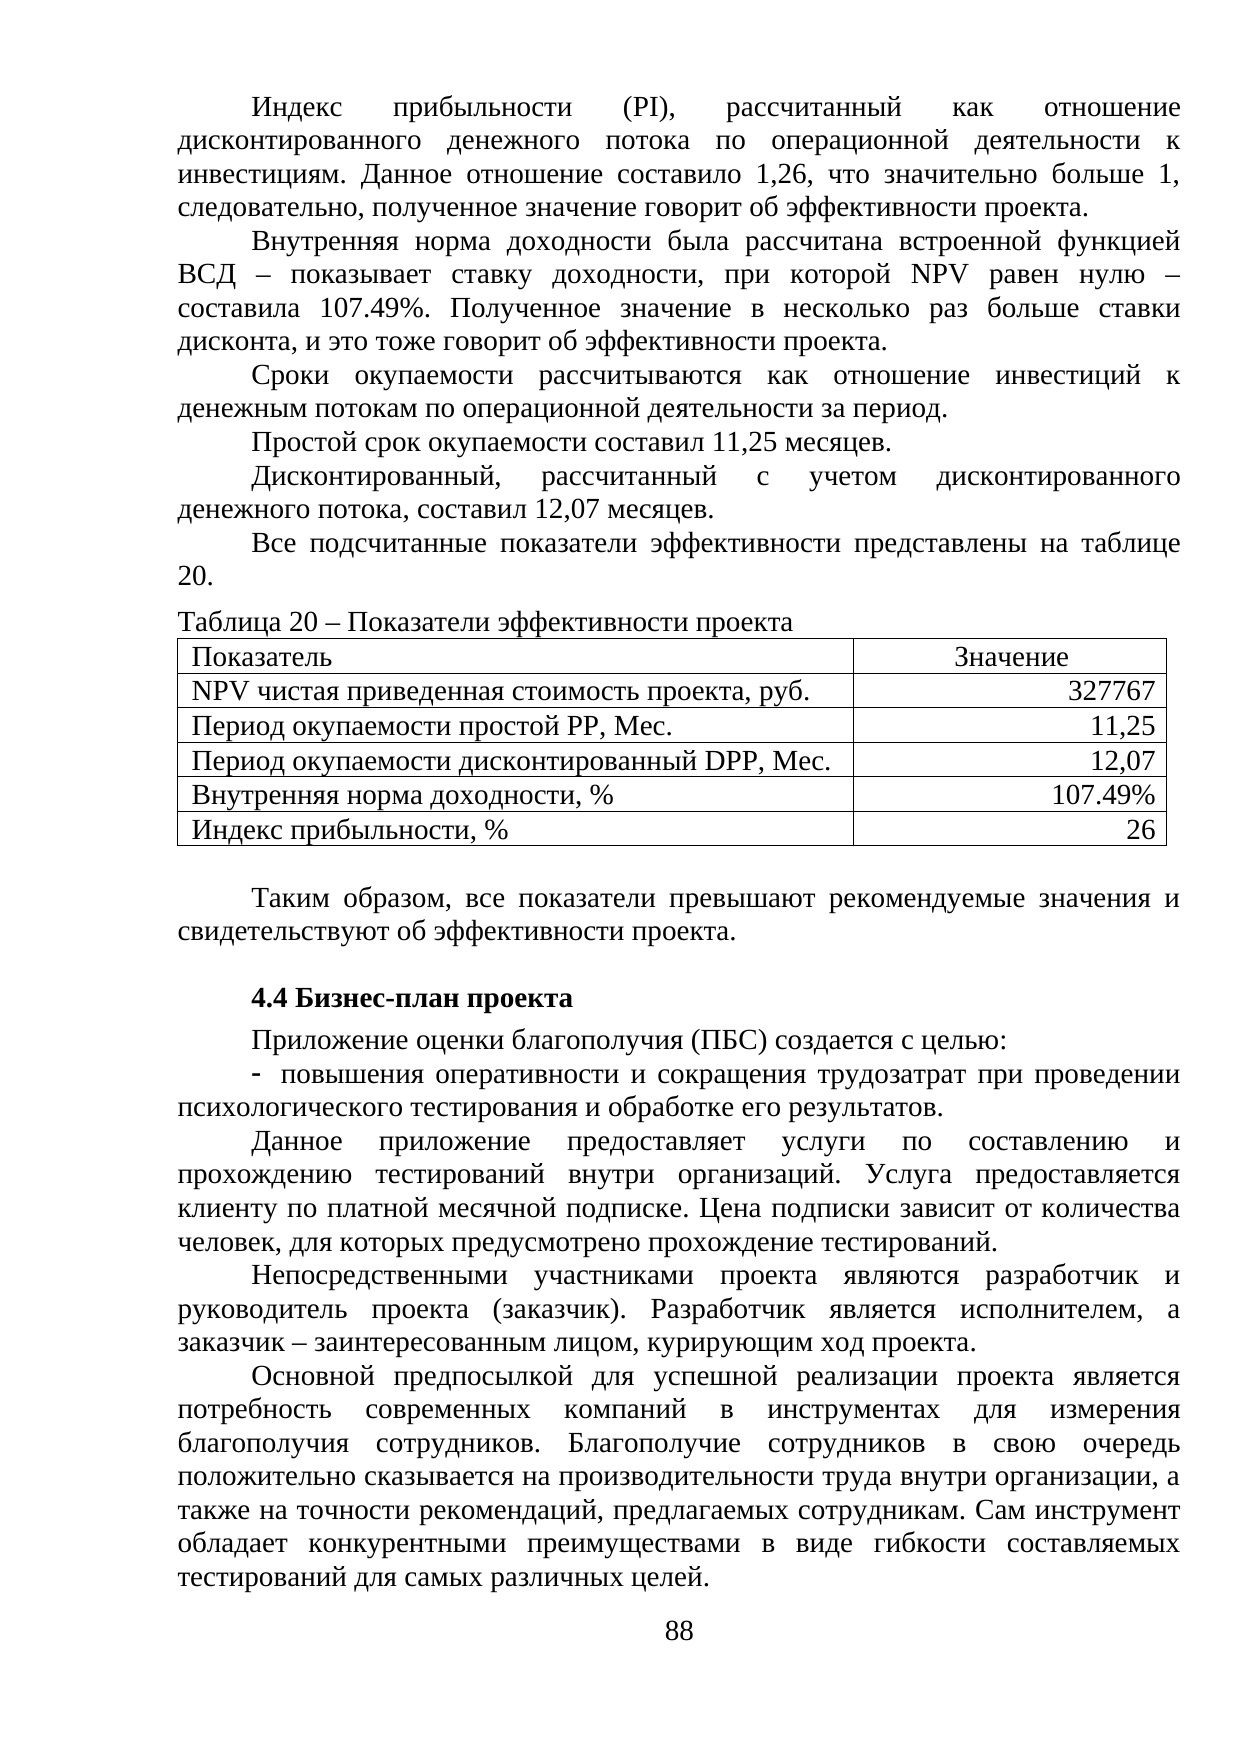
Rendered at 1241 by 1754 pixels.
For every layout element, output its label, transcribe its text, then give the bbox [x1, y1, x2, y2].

table_cell Период окупаемости дисконтированный DPP, Мес. [178, 743, 853, 776]
table_cell NPV чистая приведенная стоимость проекта, руб. [178, 674, 853, 707]
text Основной предпосылкой для успешной реализации проекта является потребность современных компаний в инструментах для измерения благополучия сотрудников. Благополучие сотрудников в свою очередь положительно сказывается на производительности труда внутри организации, а также на точности рекомендаций, предлагаемых сотрудникам. Сам инструмент обладает конкурентными преимуществами в виде гибкости составляемых тестирований для самых различных целей. [177, 1358, 1181, 1593]
subtitle 4.4 Бизнес-план проекта [177, 981, 1181, 1014]
text Таким образом, все показатели превышают рекомендуемые значения и свидетельствуют об эффективности проекта. [177, 880, 1181, 947]
text Сроки окупаемости рассчитываются как отношение инвестиций к денежным потокам по операционной деятельности за период. [177, 357, 1181, 424]
table_cell 26 [854, 812, 1166, 845]
table_cell Внутренняя норма доходности, % [178, 777, 853, 811]
table_header Значение [854, 639, 1166, 672]
text Таблица 20 – Показатели эффективности проекта [177, 604, 1181, 638]
list повышения оперативности и сокращения трудозатрат при проведении психологического тестирования и обработке его результатов. [177, 1056, 1181, 1123]
text Данное приложение предоставляет услуги по составлению и прохождению тестирований внутри организаций. Услуга предоставляется клиенту по платной месячной подписке. Цена подписки зависит от количества человек, для которых предусмотрено прохождение тестирований. [177, 1123, 1181, 1257]
table_cell Индекс прибыльности, % [178, 812, 853, 845]
text Индекс прибыльности (PI), рассчитанный как отношение дисконтированного денежного потока по операционной деятельности к инвестициям. Данное отношение составило 1,26, что значительно больше 1, следовательно, полученное значение говорит об эффективности проекта. [177, 89, 1181, 223]
text Непосредственными участниками проекта являются разработчик и руководитель проекта (заказчик). Разработчик является исполнителем, а заказчик – заинтересованным лицом, курирующим ход проекта. [177, 1257, 1181, 1358]
table_cell 327767 [854, 674, 1166, 707]
text Дисконтированный, рассчитанный с учетом дисконтированного денежного потока, составил 12,07 месяцев. [177, 458, 1181, 525]
table_cell 107.49% [854, 777, 1166, 811]
table_cell 12,07 [854, 743, 1166, 776]
text Внутренняя норма доходности была рассчитана встроенной функцией ВСД – показывает ставку доходности, при которой NPV равен нулю – составила 107.49%. Полученное значение в несколько раз больше ставки дисконта, и это тоже говорит об эффективности проекта. [177, 223, 1181, 357]
table_header Показатель [178, 639, 853, 672]
text Все подсчитанные показатели эффективности представлены на таблице 20. [177, 525, 1181, 592]
table_cell Период окупаемости простой PP, Мес. [178, 708, 853, 742]
text Приложение оценки благополучия (ПБС) создается с целью: [177, 1022, 1181, 1056]
text Простой срок окупаемости составил 11,25 месяцев. [177, 424, 1181, 458]
table_cell 11,25 [854, 708, 1166, 742]
